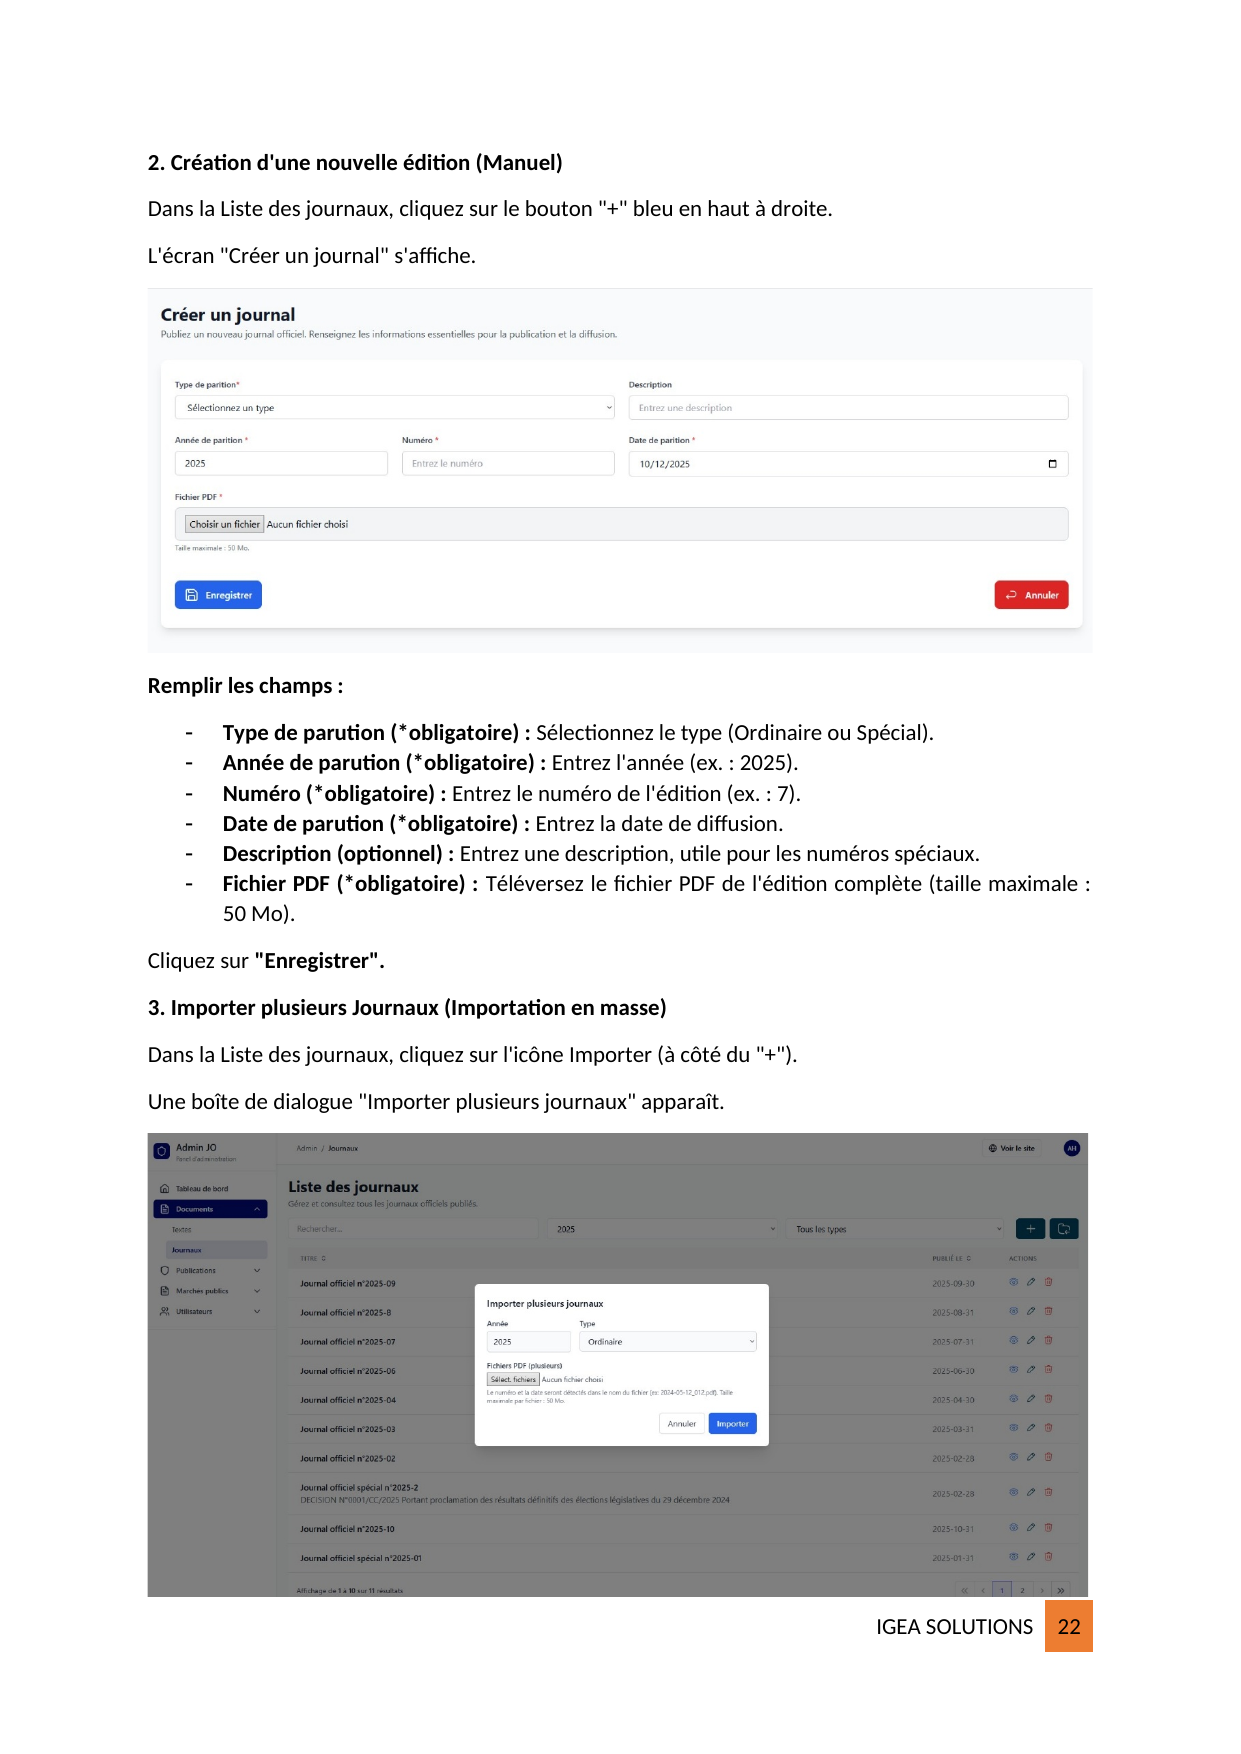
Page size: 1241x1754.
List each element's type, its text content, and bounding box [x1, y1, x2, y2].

list Année de parution (*obligatoire) : Entrez l'année (ex. : 2025). [185, 748, 1093, 777]
list Numéro (*obligatoire) : Entrez le numéro de l'édition (ex. : 7). [185, 779, 1093, 807]
text 2. Création d'une nouvelle édition (Manuel) [148, 148, 1093, 176]
text Une boîte de dialogue "Importer plusieurs journaux" apparaît. [148, 1087, 1093, 1115]
text 3. Importer plusieurs Journaux (Importation en masse) [148, 993, 1093, 1021]
text Dans la Liste des journaux, cliquez sur le bouton "+" bleu en haut à droite. [148, 194, 1093, 222]
list Type de parution (*obligatoire) : Sélectionnez le type (Ordinaire ou Spécial). [185, 718, 1093, 746]
list Description (optionnel) : Entrez une description, utile pour les numéros spéciaux. [185, 839, 1093, 867]
picture [147, 288, 1093, 653]
text Cliquez sur "Enregistrer". [148, 946, 1093, 974]
text L'écran "Créer un journal" s'affiche. [148, 241, 1093, 269]
picture [147, 1133, 1089, 1597]
list Fichier PDF (*obligatoire) : Téléversez le fichier PDF de l'édition complète (taille maximale : 50 Mo). [185, 869, 1093, 928]
list Date de parution (*obligatoire) : Entrez la date de diffusion. [185, 809, 1093, 837]
text Remplir les champs : [148, 671, 1093, 699]
text Dans la Liste des journaux, cliquez sur l'icône Importer (à côté du "+"). [148, 1040, 1093, 1068]
